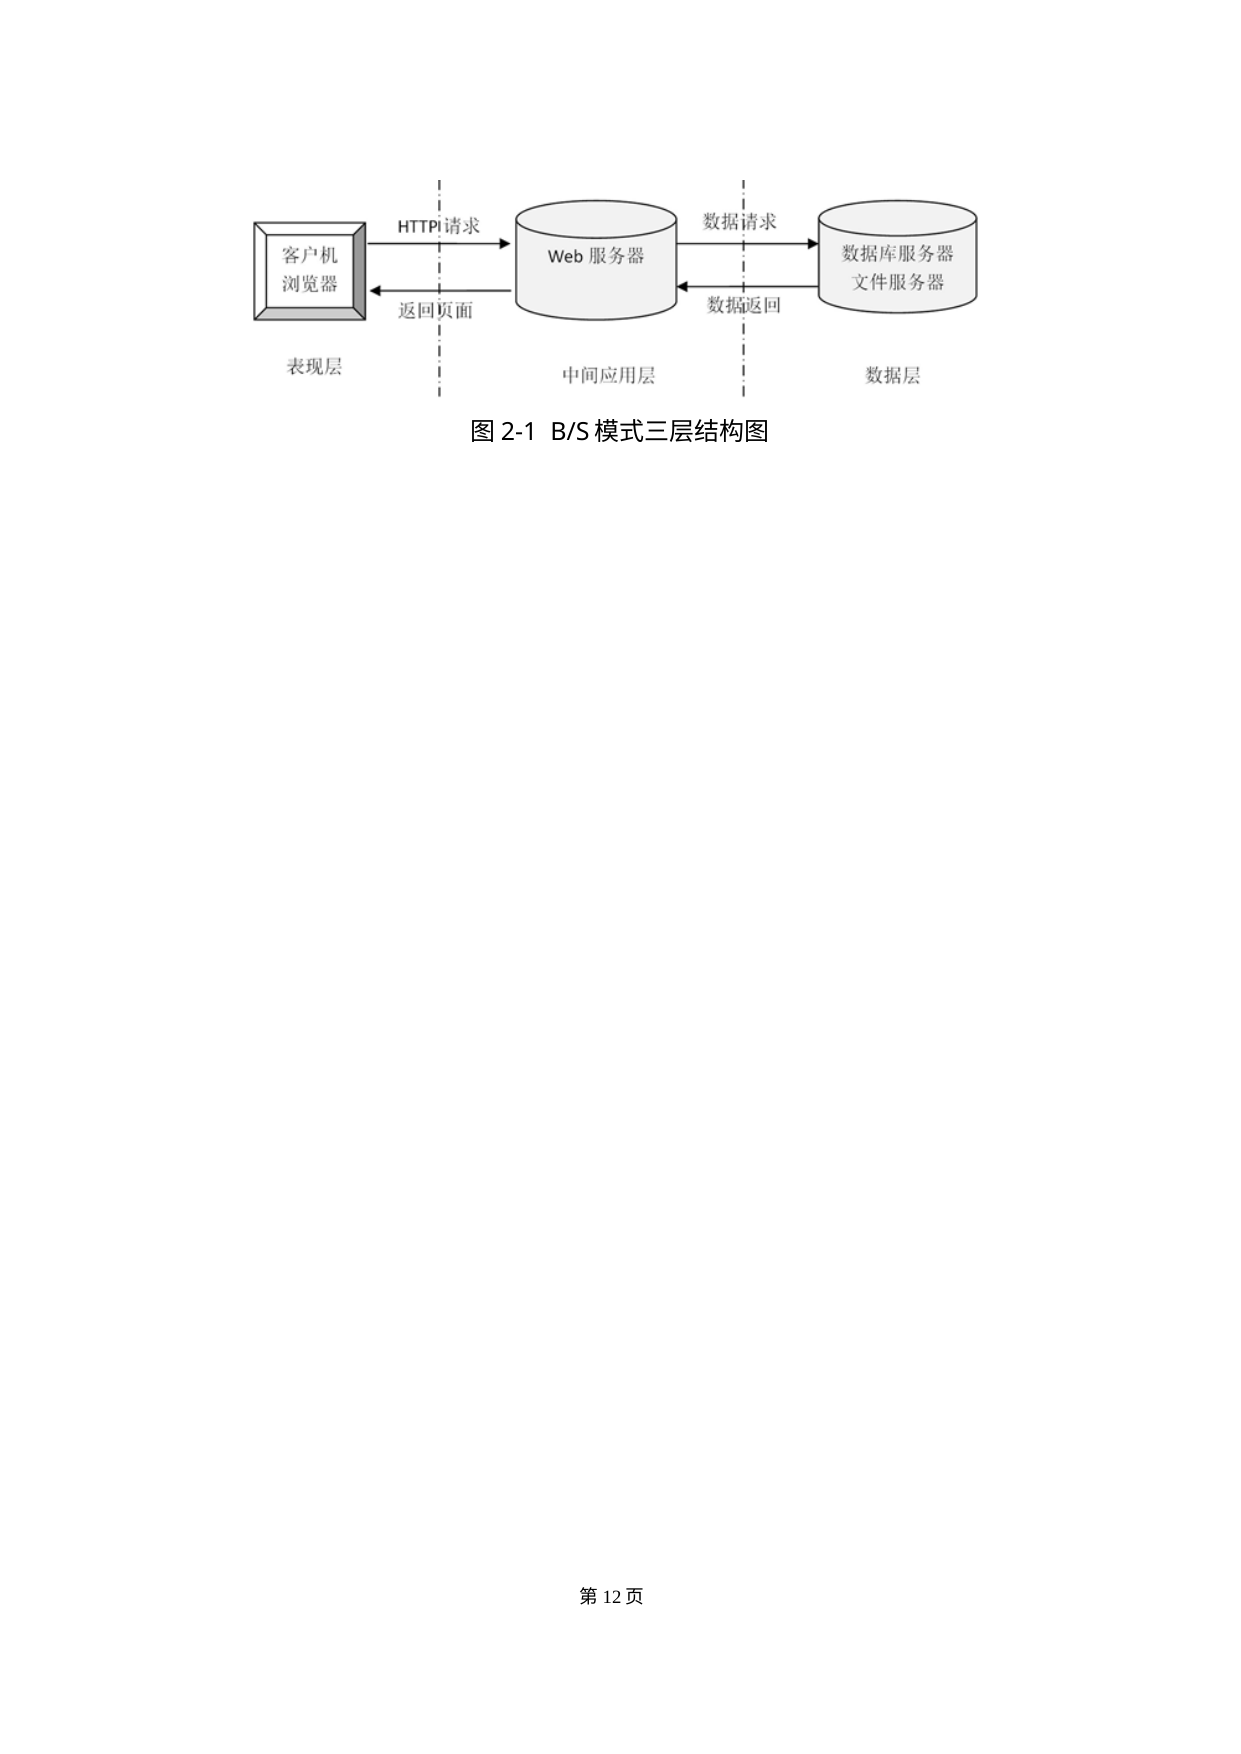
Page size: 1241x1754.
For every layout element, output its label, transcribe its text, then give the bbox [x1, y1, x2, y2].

picture [251, 180, 989, 398]
text 图2-1 B/S模式三层结构图 [148, 412, 1092, 448]
